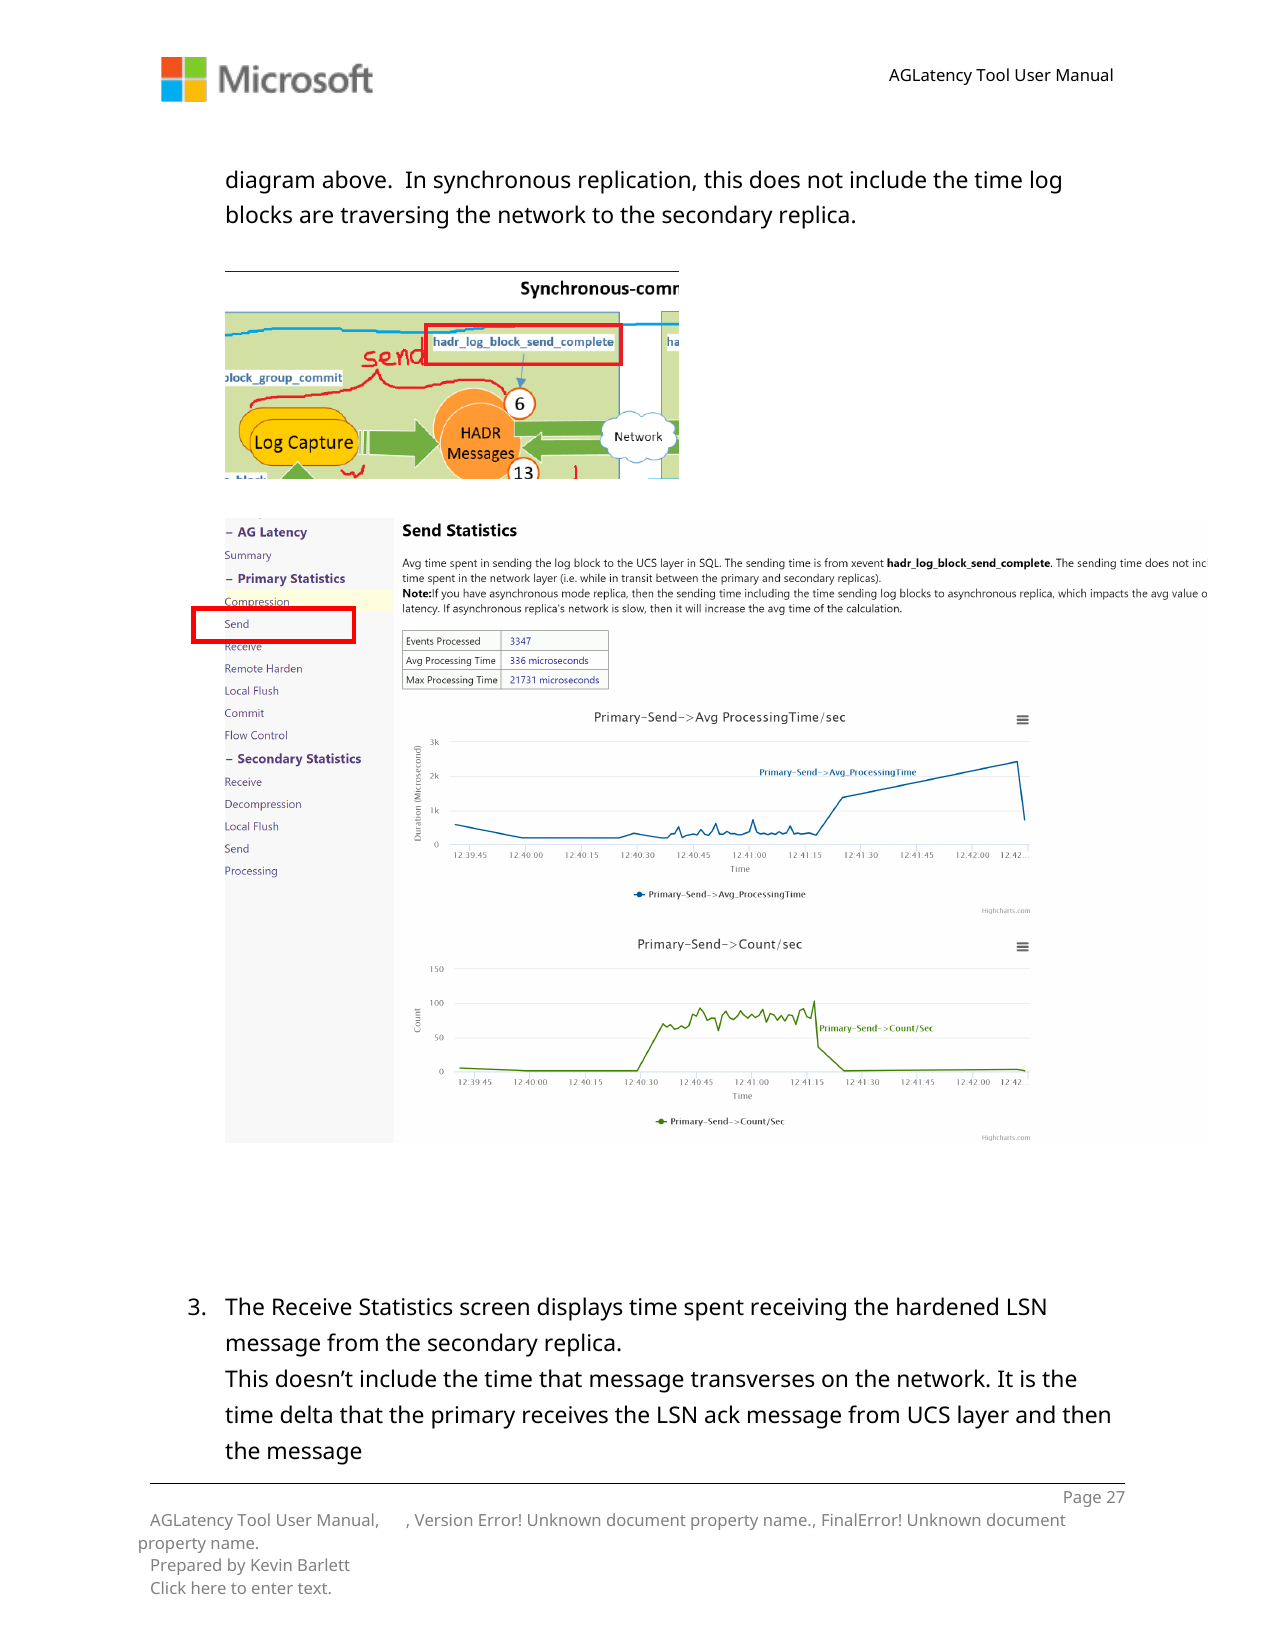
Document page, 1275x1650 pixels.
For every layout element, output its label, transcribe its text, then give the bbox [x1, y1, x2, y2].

list This doesn’t include the time that message transverses on the network. It is the time delta that the primary receives the LSN ack message from UCS layer and then the message [225, 1363, 1125, 1466]
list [187, 163, 1125, 231]
picture [225, 271, 679, 479]
list The Receive Statistics screen displays time spent receiving the hardened LSN message from the secondary replica. [187, 1291, 1125, 1358]
picture [225, 611, 352, 639]
picture [161, 57, 374, 103]
picture [225, 518, 1208, 1143]
